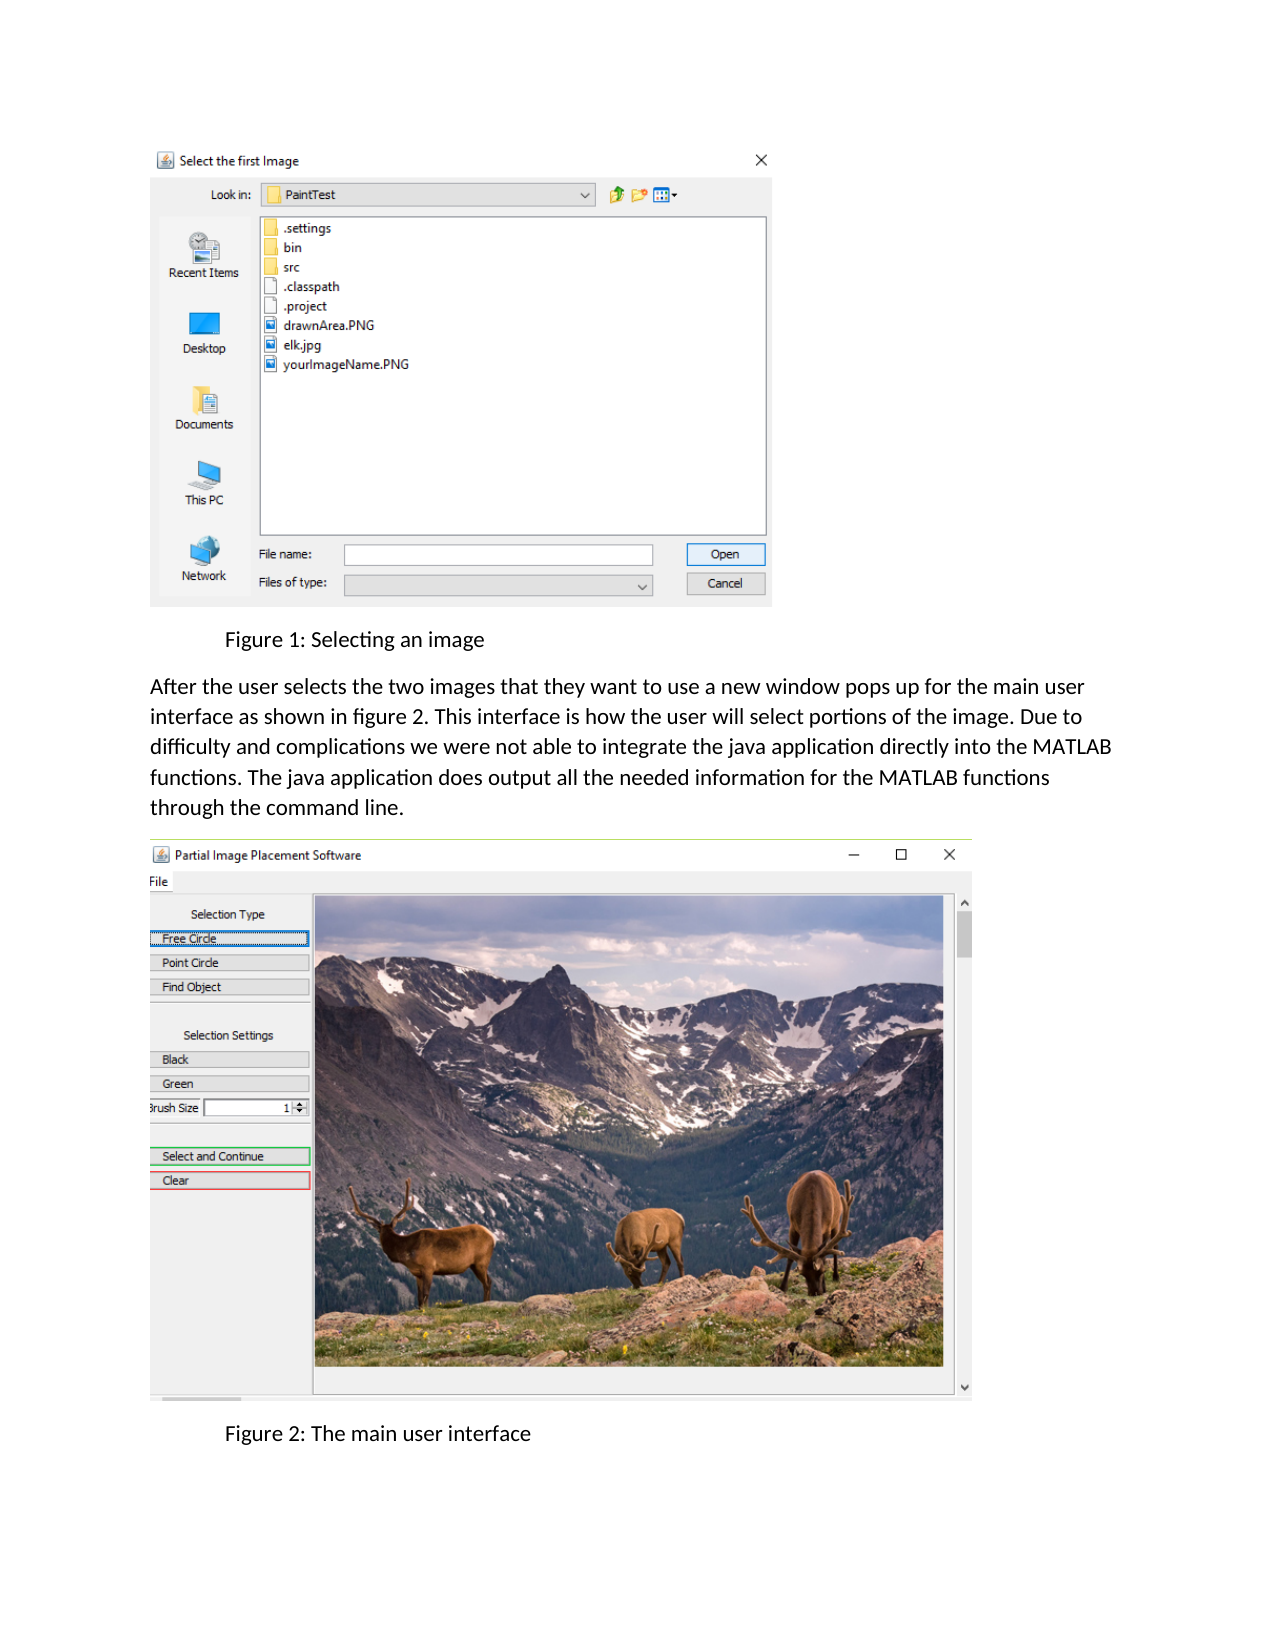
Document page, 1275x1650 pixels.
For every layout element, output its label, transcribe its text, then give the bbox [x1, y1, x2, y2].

picture [150, 150, 773, 607]
text Figure 2: The main user interface [150, 1419, 1125, 1447]
text After the user selects the two images that they want to use a new window pops up for the main user interface as shown in figure 2. This interface is how the user will select portions of the image. Due to difficulty and complications we were not able to integrate the java application directly into the MATLAB functions. The java application does output all the needed information for the MATLAB functions through the command line. [150, 672, 1125, 821]
text Figure 1: Selecting an image [150, 625, 1125, 653]
picture [150, 839, 972, 1401]
